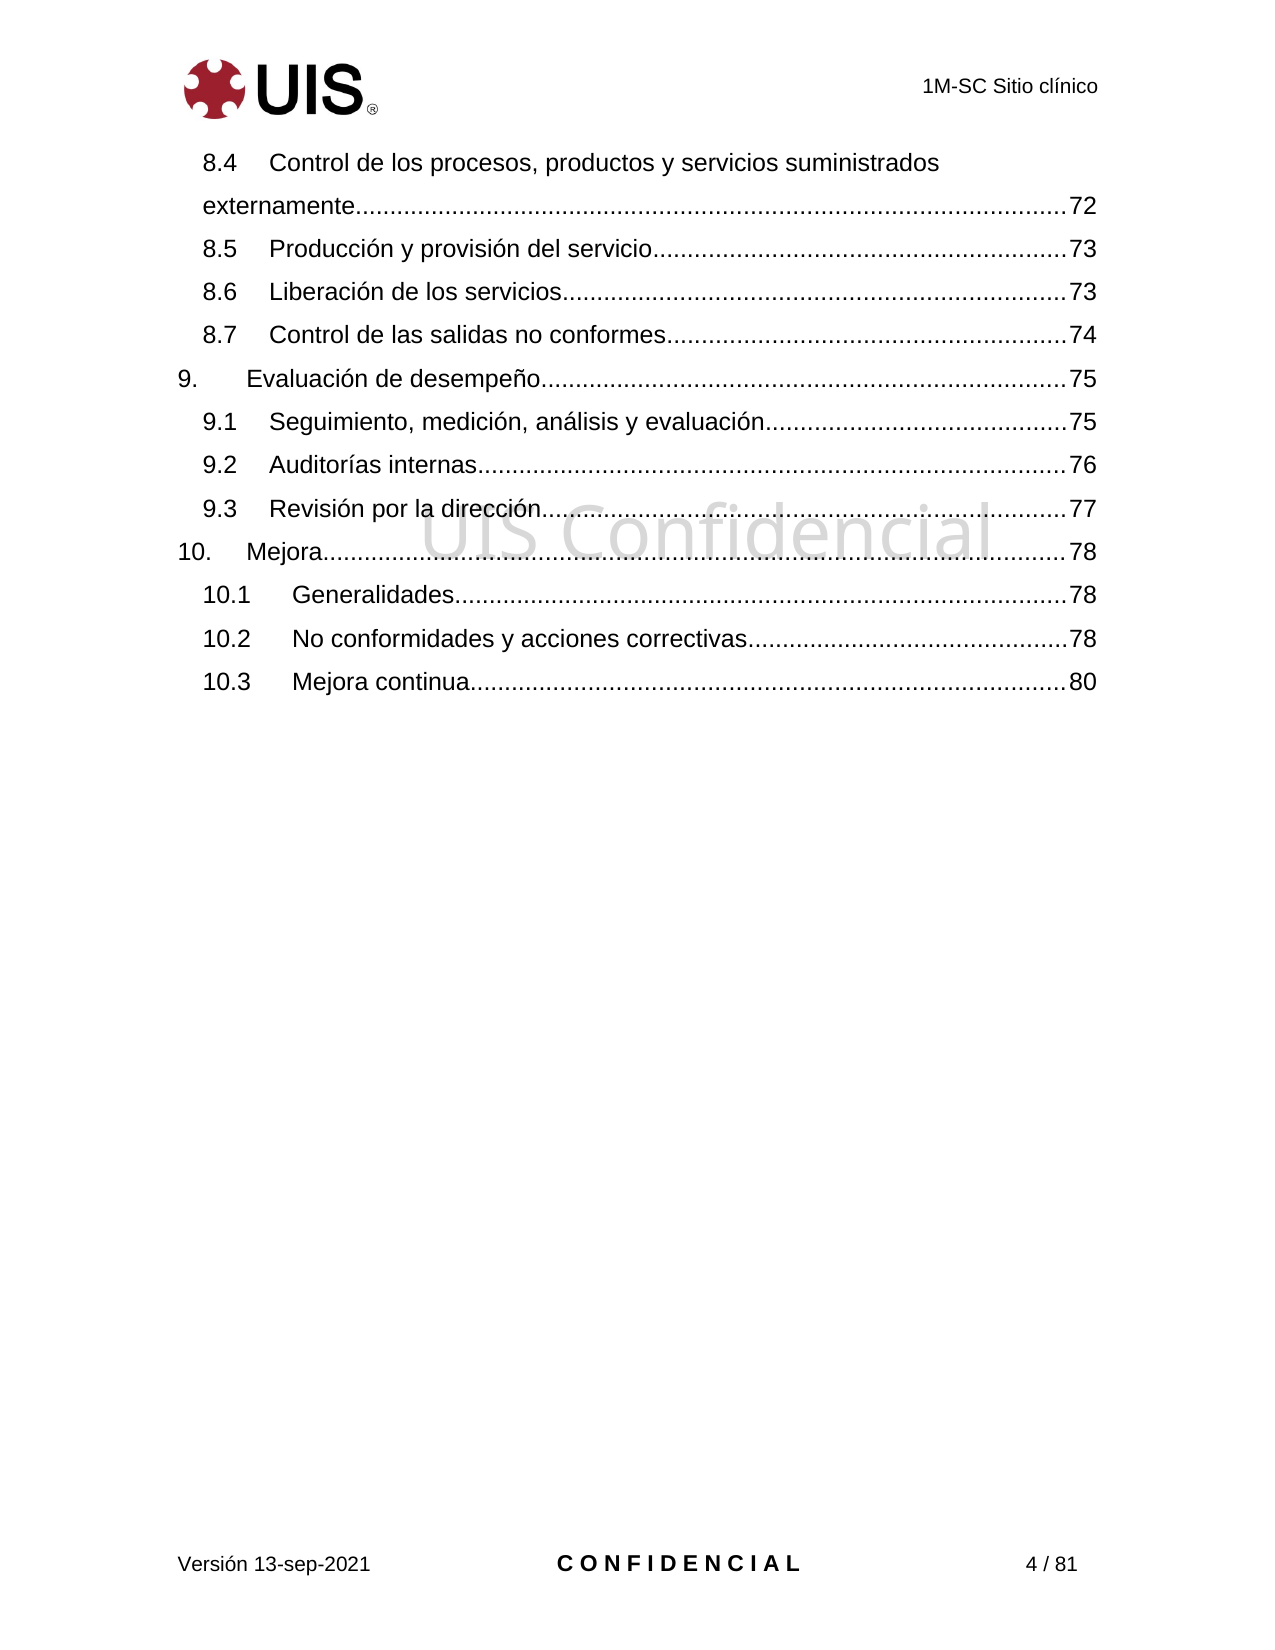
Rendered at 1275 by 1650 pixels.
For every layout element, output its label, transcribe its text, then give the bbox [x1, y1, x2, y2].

text 10.3 Mejora continua 80 [202, 667, 1098, 696]
text 9.1 Seguimiento, medición, análisis y evaluación 75 [202, 407, 1098, 436]
text 8.4 Control de los procesos, productos y servicios suministrados externamente 72 [202, 148, 1098, 219]
text 10. Mejora 78 [177, 537, 1098, 566]
text 9. Evaluación de desempeño 75 [177, 364, 1098, 393]
text 10.1 Generalidades 78 [202, 581, 1098, 609]
picture [182, 57, 380, 121]
text 9.3 Revisión por la dirección 77 [202, 494, 1098, 523]
text 8.5 Producción y provisión del servicio 73 [202, 234, 1098, 263]
text 8.6 Liberación de los servicios 73 [202, 277, 1098, 306]
text 10.2 No conformidades y acciones correctivas 78 [202, 624, 1098, 653]
text 8.7 Control de las salidas no conformes 74 [202, 321, 1098, 349]
text 9.2 Auditorías internas 76 [202, 451, 1098, 479]
